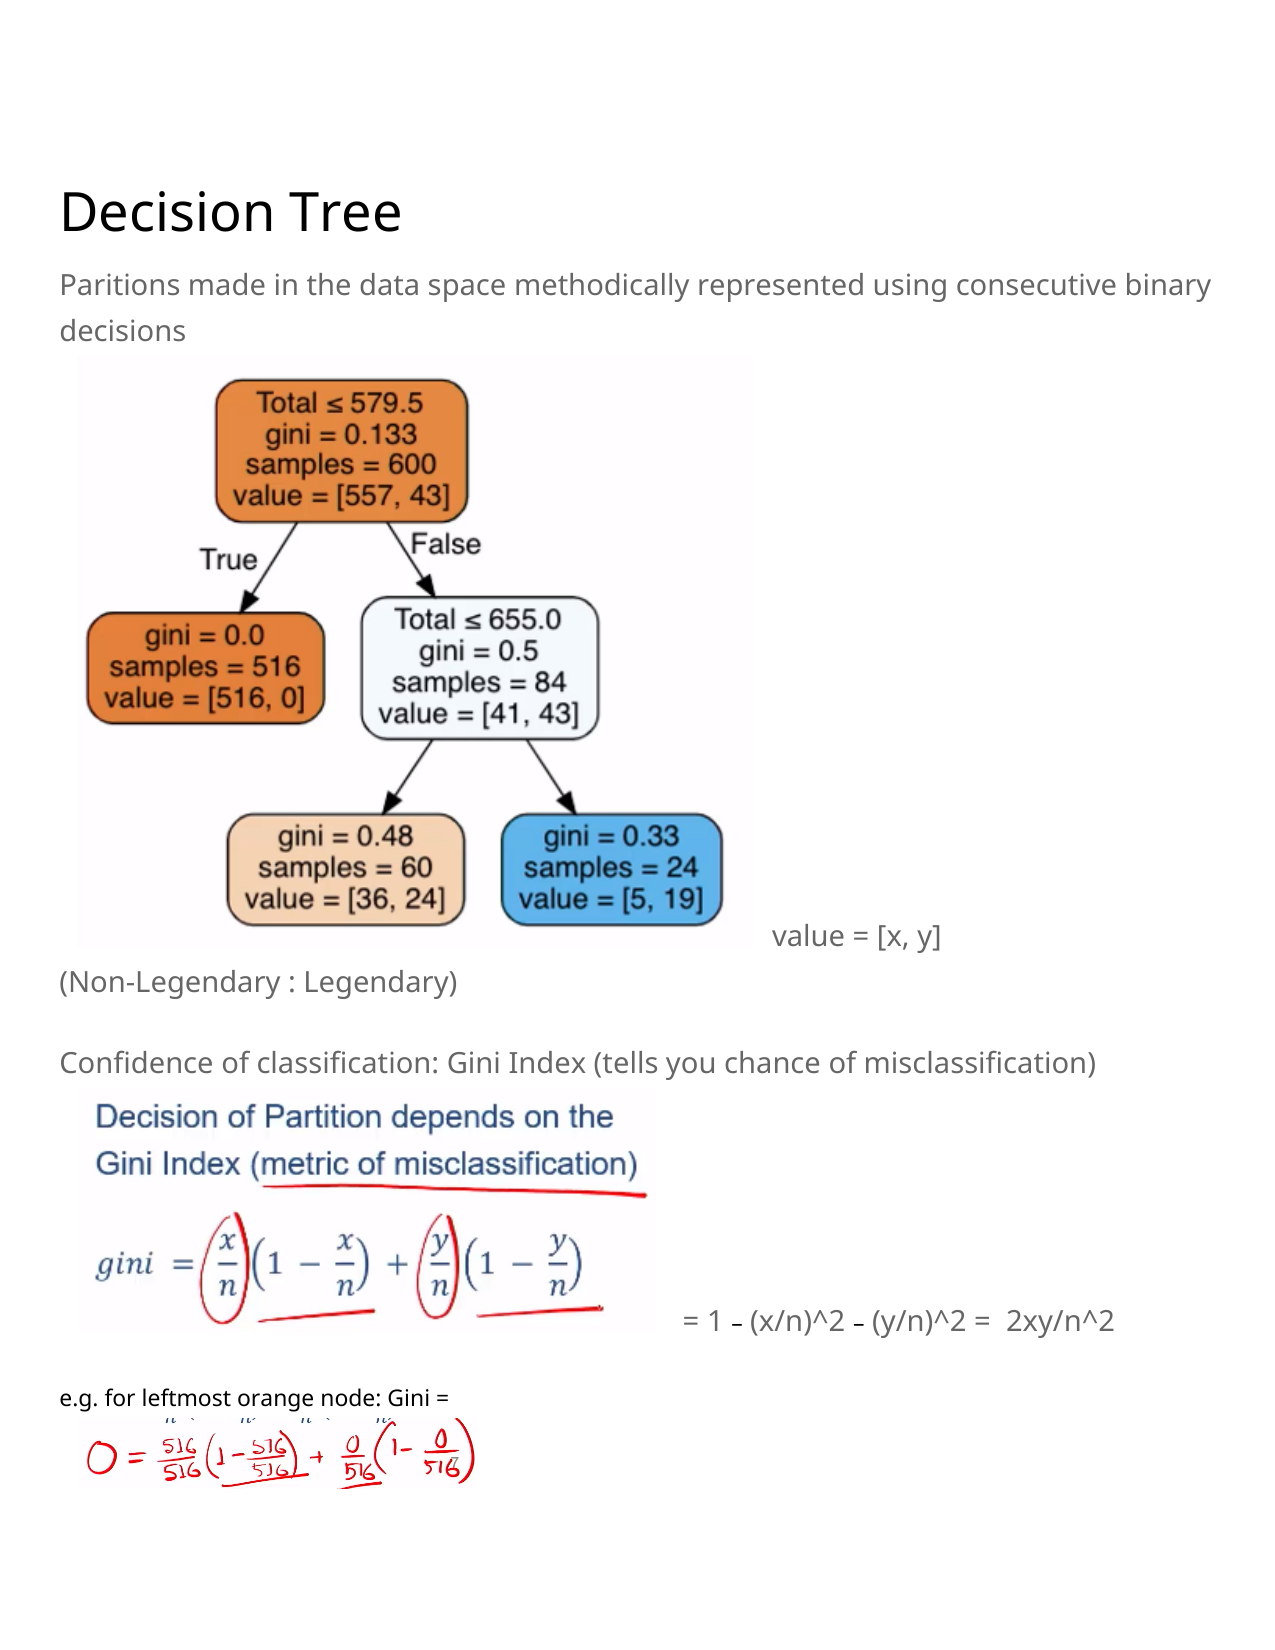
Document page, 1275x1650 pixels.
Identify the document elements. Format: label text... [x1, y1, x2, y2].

subtitle = 1 – (x/n)^2 – (y/n)^2 = 2xy/n^2 [59, 1088, 1216, 1340]
subtitle Paritions made in the data space methodically represented using consecutive binary decisions [59, 264, 1216, 350]
subtitle value = [x, y] [59, 356, 1216, 955]
subtitle (Non-Legendary : Legendary) [59, 961, 1216, 1001]
subtitle Confidence of classification: Gini Index (tells you chance of misclassification) [59, 1042, 1216, 1082]
text e.g. for leftmost orange node: Gini = [59, 1382, 1216, 1413]
subtitle Decision Tree [59, 173, 1216, 247]
